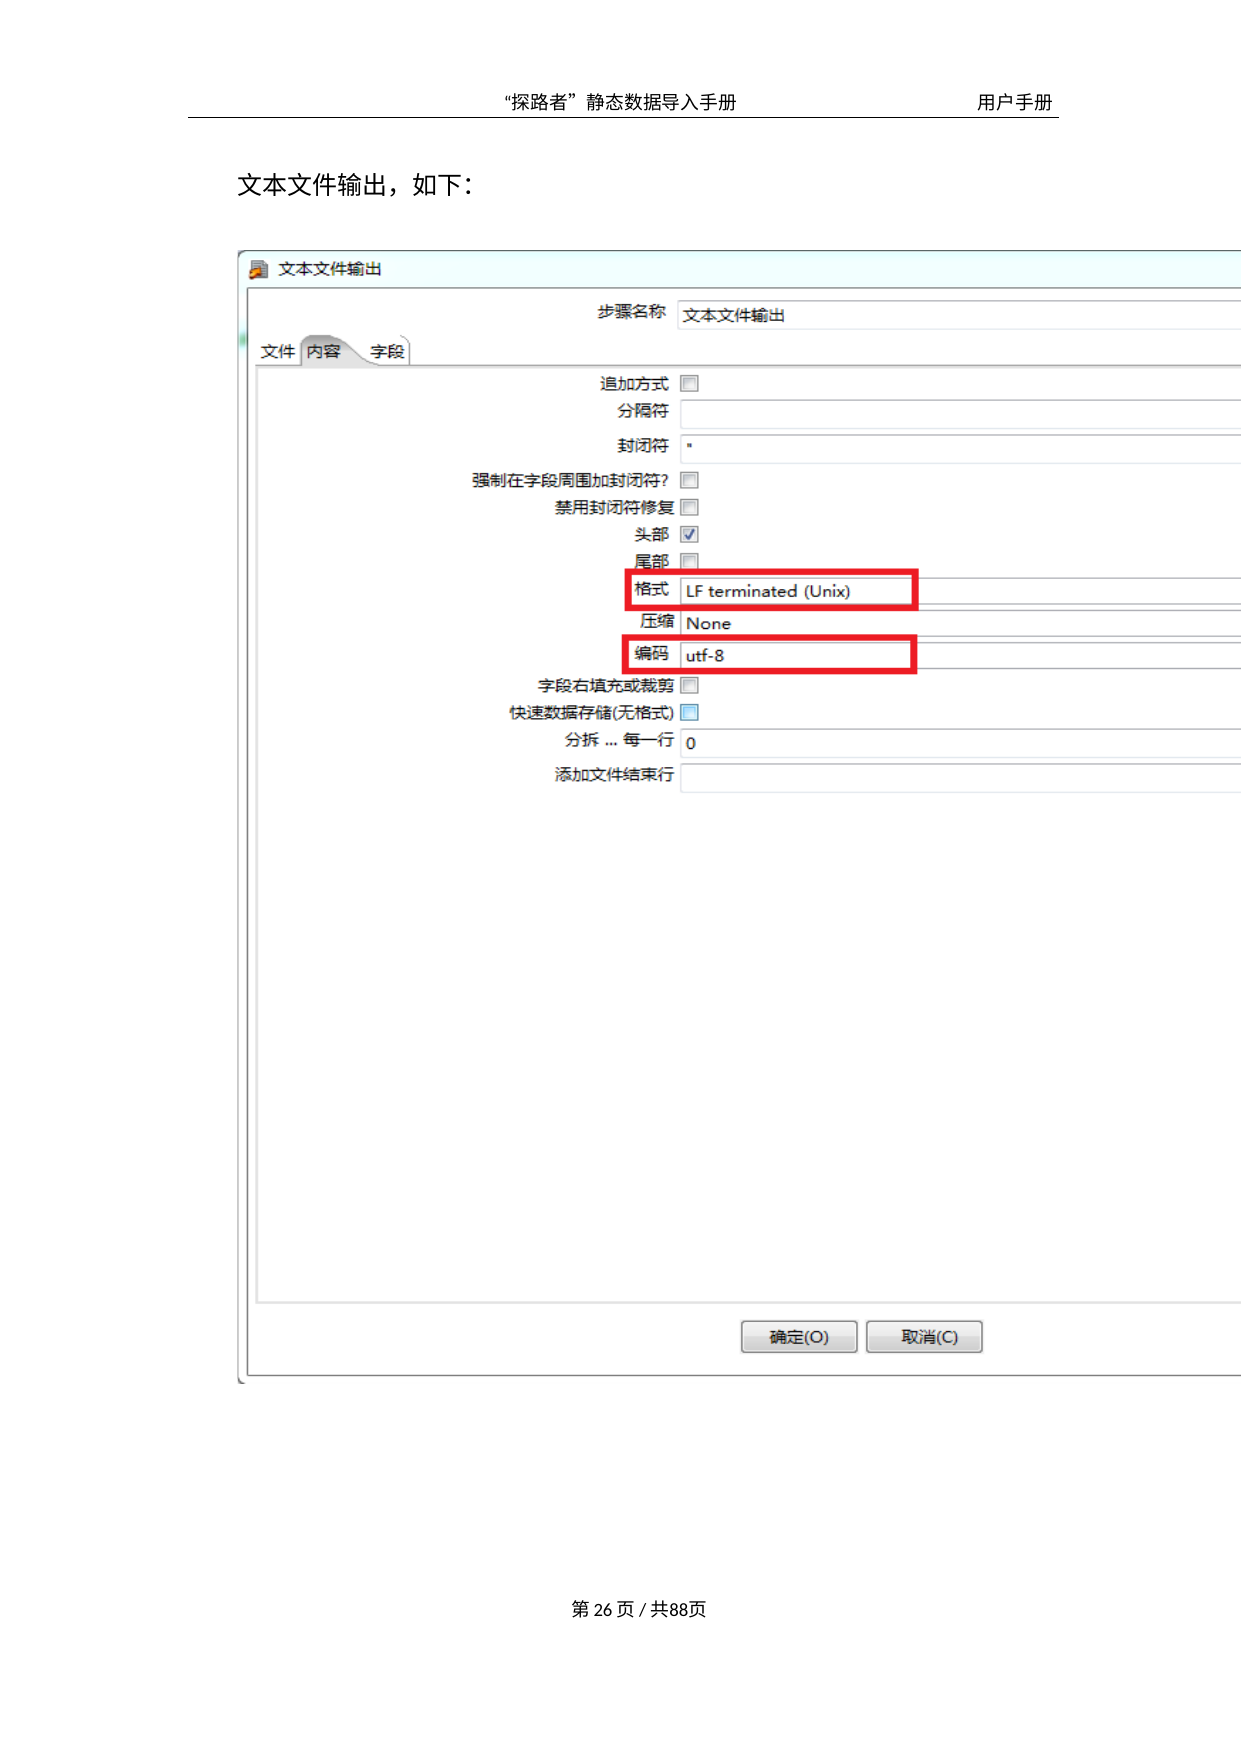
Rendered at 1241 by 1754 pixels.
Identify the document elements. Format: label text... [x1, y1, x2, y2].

picture [237, 250, 1241, 1384]
text 文本文件输出，如下： [187, 151, 1053, 216]
